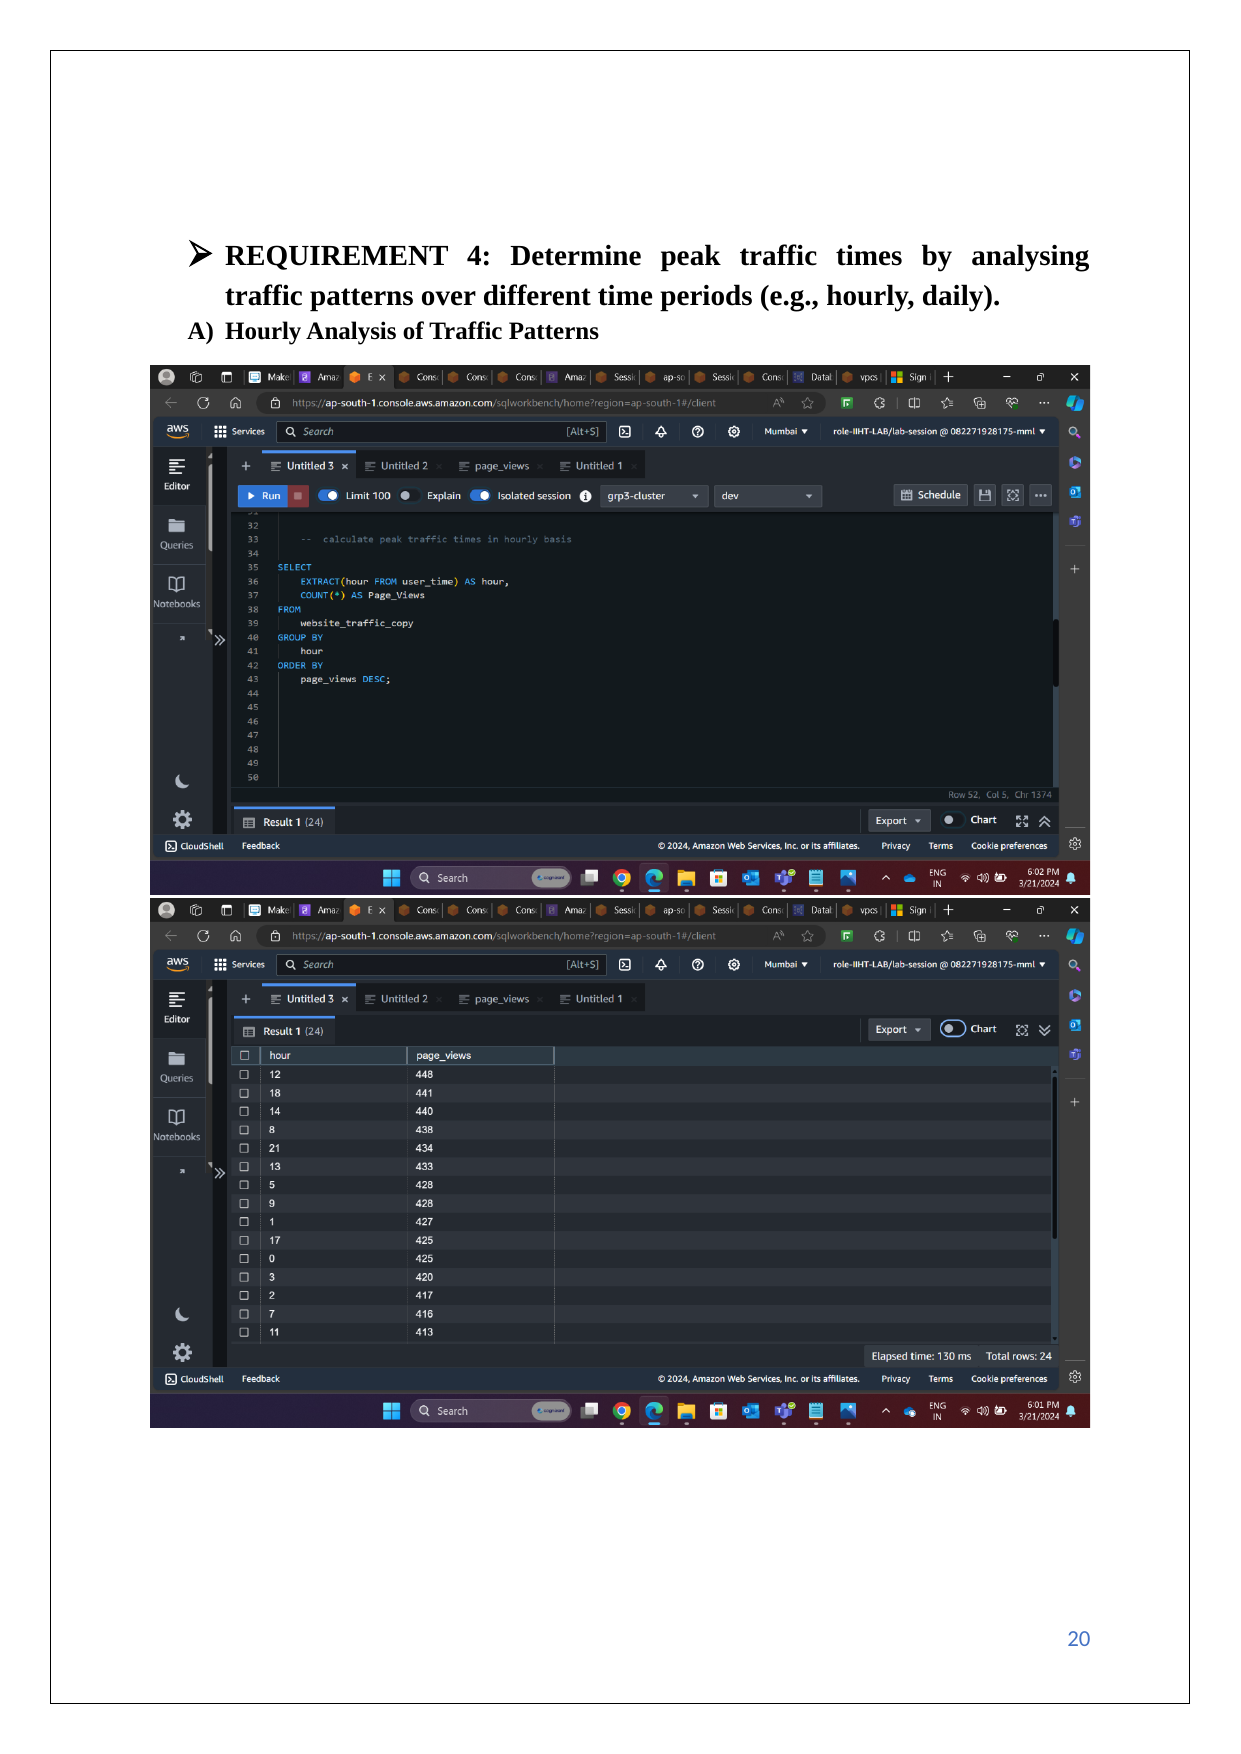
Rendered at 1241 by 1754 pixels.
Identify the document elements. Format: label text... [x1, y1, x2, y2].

picture [150, 365, 1091, 895]
list Hourly Analysis of Traffic Patterns [187, 316, 1090, 345]
list REQUIREMENT 4: Determine peak traffic times by analysing traffic patterns over different time periods (e.g., hourly, daily). [187, 238, 1090, 311]
picture [150, 898, 1091, 1428]
